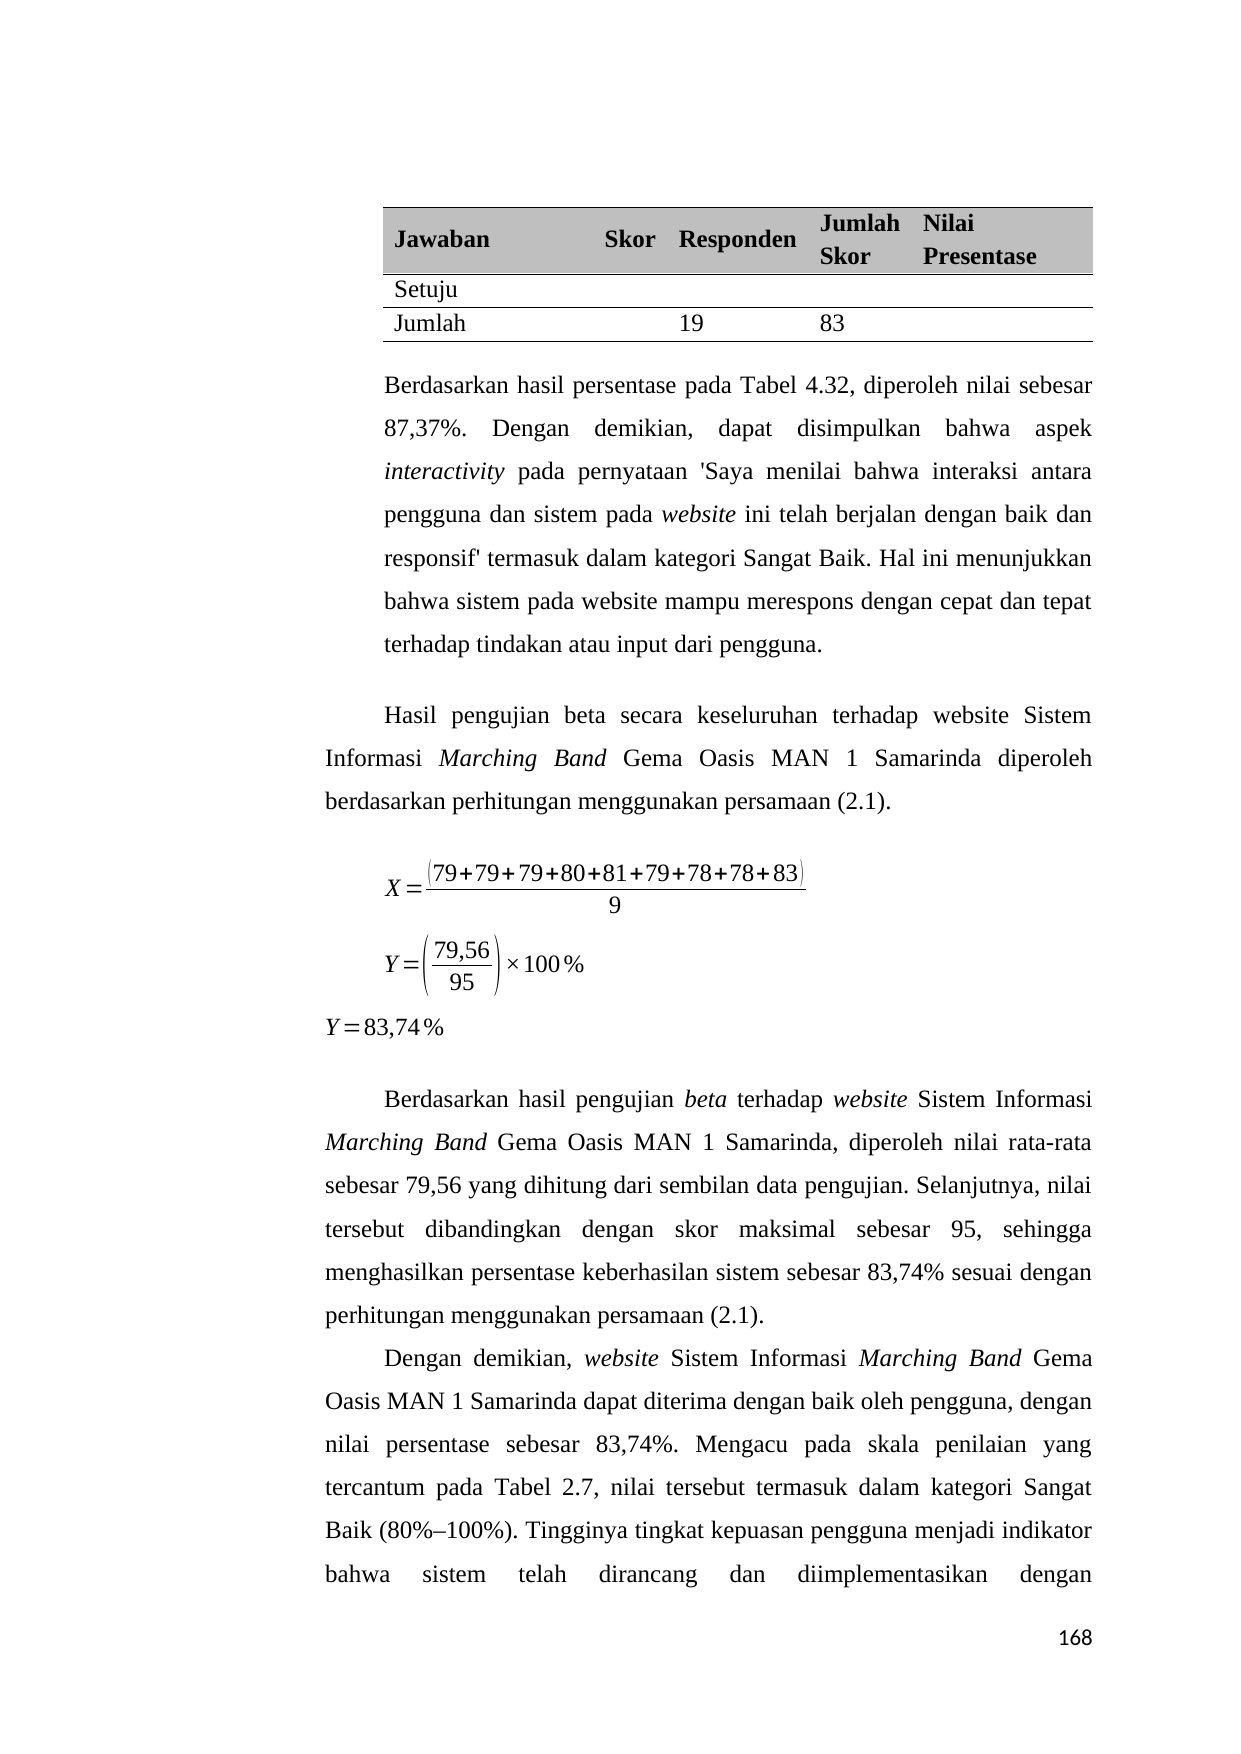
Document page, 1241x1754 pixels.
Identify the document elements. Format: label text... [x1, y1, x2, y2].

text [325, 1343, 1092, 1587]
text Hasil pengujian beta secara keseluruhan terhadap website Sistem Informasi Marching Band Gema Oasis MAN 1 Samarinda diperoleh berdasarkan perhitungan menggunakan persamaan (2.1). [325, 700, 1092, 815]
text Berdasarkan hasil pengujian beta terhadap website Sistem Informasi Marching Band Gema Oasis MAN 1 Samarinda, diperoleh nilai rata-rata sebesar 79,56 yang dihitung dari sembilan data pengujian. Selanjutnya, nilai tersebut dibandingkan dengan skor maksimal sebesar 95, sehingga menghasilkan persentase keberhasilan sistem sebesar 83,74% sesuai dengan perhitungan menggunakan persamaan (2.1). [325, 1084, 1092, 1329]
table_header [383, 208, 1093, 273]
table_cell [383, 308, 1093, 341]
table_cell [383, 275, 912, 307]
text Berdasarkan hasil persentase pada Tabel 4.32, diperoleh nilai sebesar 87,37%. Dengan demikian, dapat disimpulkan bahwa aspek interactivity pada pernyataan 'Saya menilai bahwa interaksi antara pengguna dan sistem pada website ini telah berjalan dengan baik dan responsif' termasuk dalam kategori Sangat Baik. Hal ini menunjukkan bahwa sistem pada website mampu merespons dengan cepat dan tepat terhadap tindakan atau input dari pengguna. [384, 370, 1092, 658]
